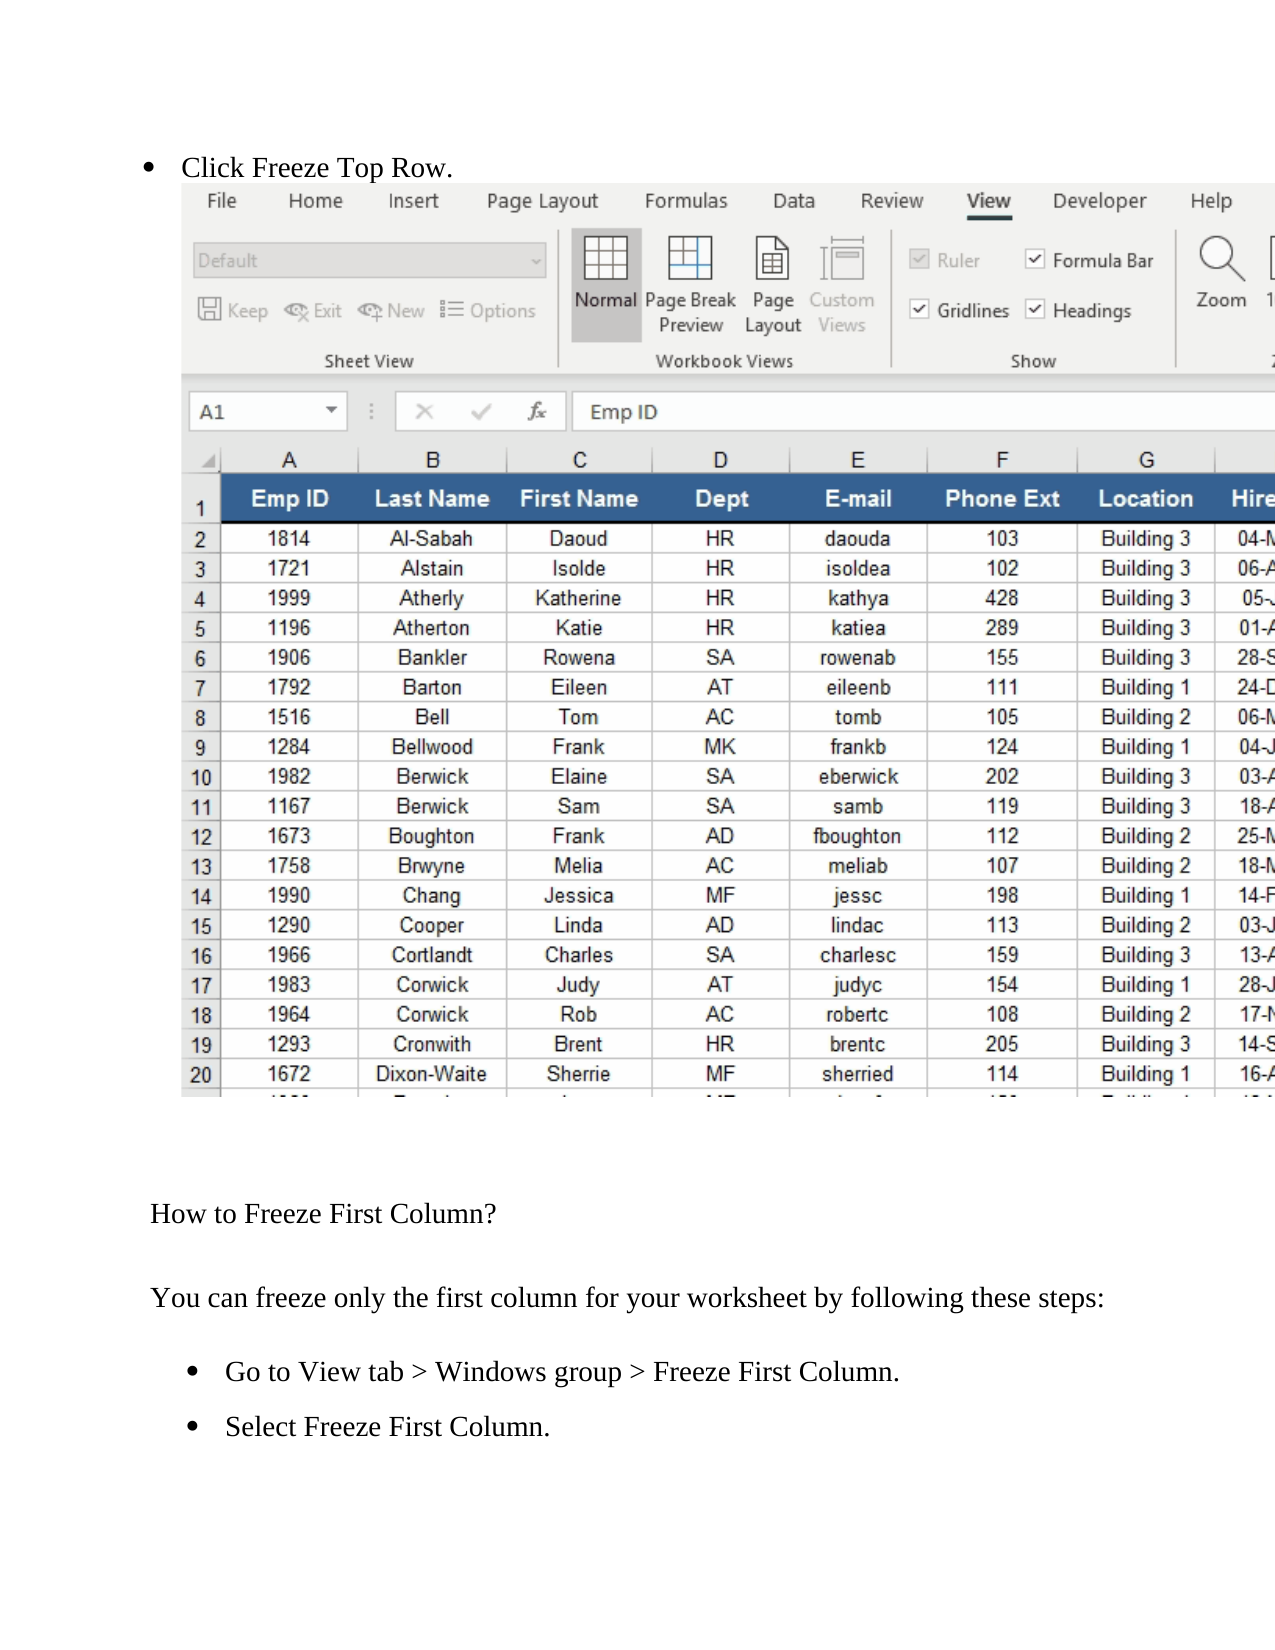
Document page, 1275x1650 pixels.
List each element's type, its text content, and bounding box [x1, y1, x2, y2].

text How to Freeze First Column? [150, 1196, 1125, 1230]
text You can freeze only the first column for your worksheet by following these steps: [150, 1280, 1125, 1313]
list Go to View tab > Windows group > Freeze First Column. [187, 1354, 1125, 1387]
list Select Freeze First Column. [187, 1409, 1125, 1443]
picture [181, 183, 1275, 1097]
